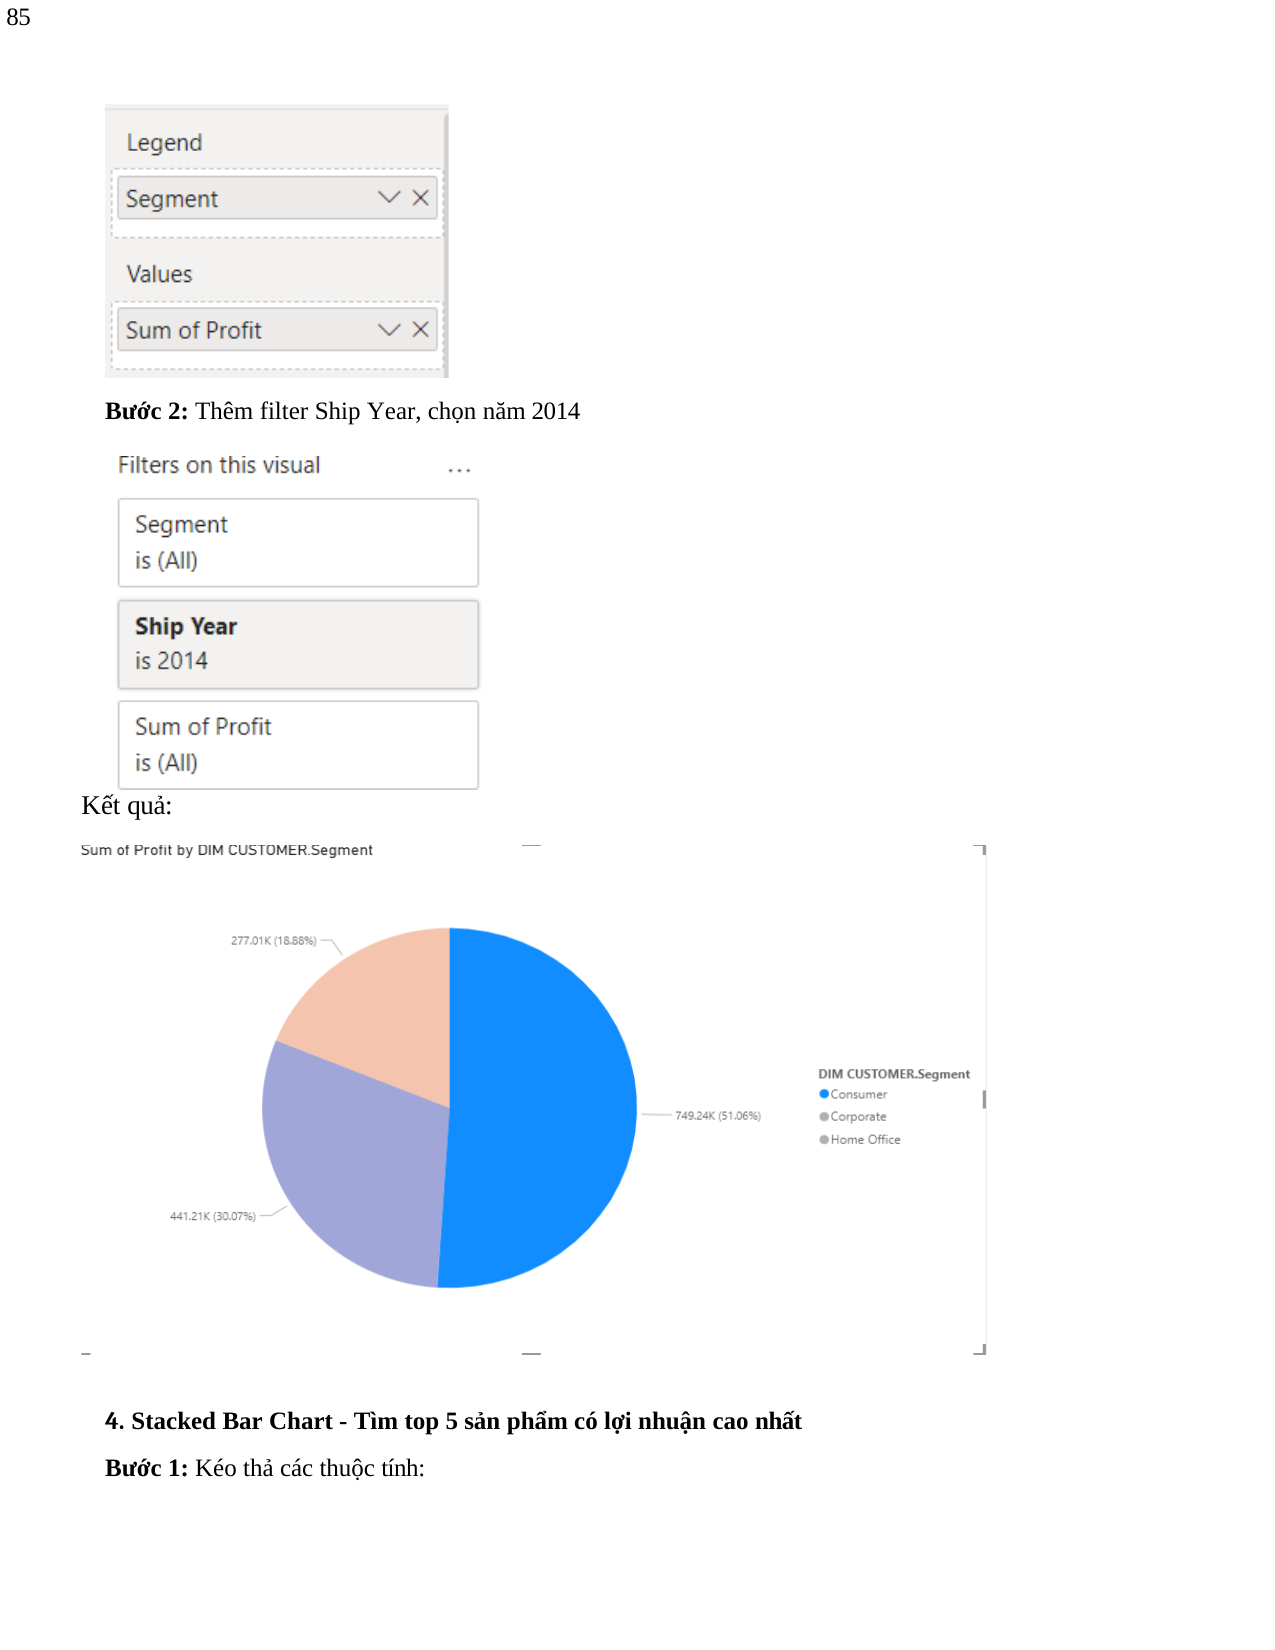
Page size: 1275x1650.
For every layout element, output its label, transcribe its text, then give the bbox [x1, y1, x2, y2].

picture [81, 845, 987, 1355]
text Bước 1: Kéo thả các thuộc tính: [105, 1453, 1194, 1481]
picture [105, 104, 449, 378]
text Bước 2: Thêm filter Ship Year, chọn năm 2014 [105, 396, 1194, 424]
picture [116, 456, 484, 790]
list Stacked Bar Chart - Tìm top 5 sản phẩm có lợi nhuận cao nhất [105, 1406, 1194, 1436]
